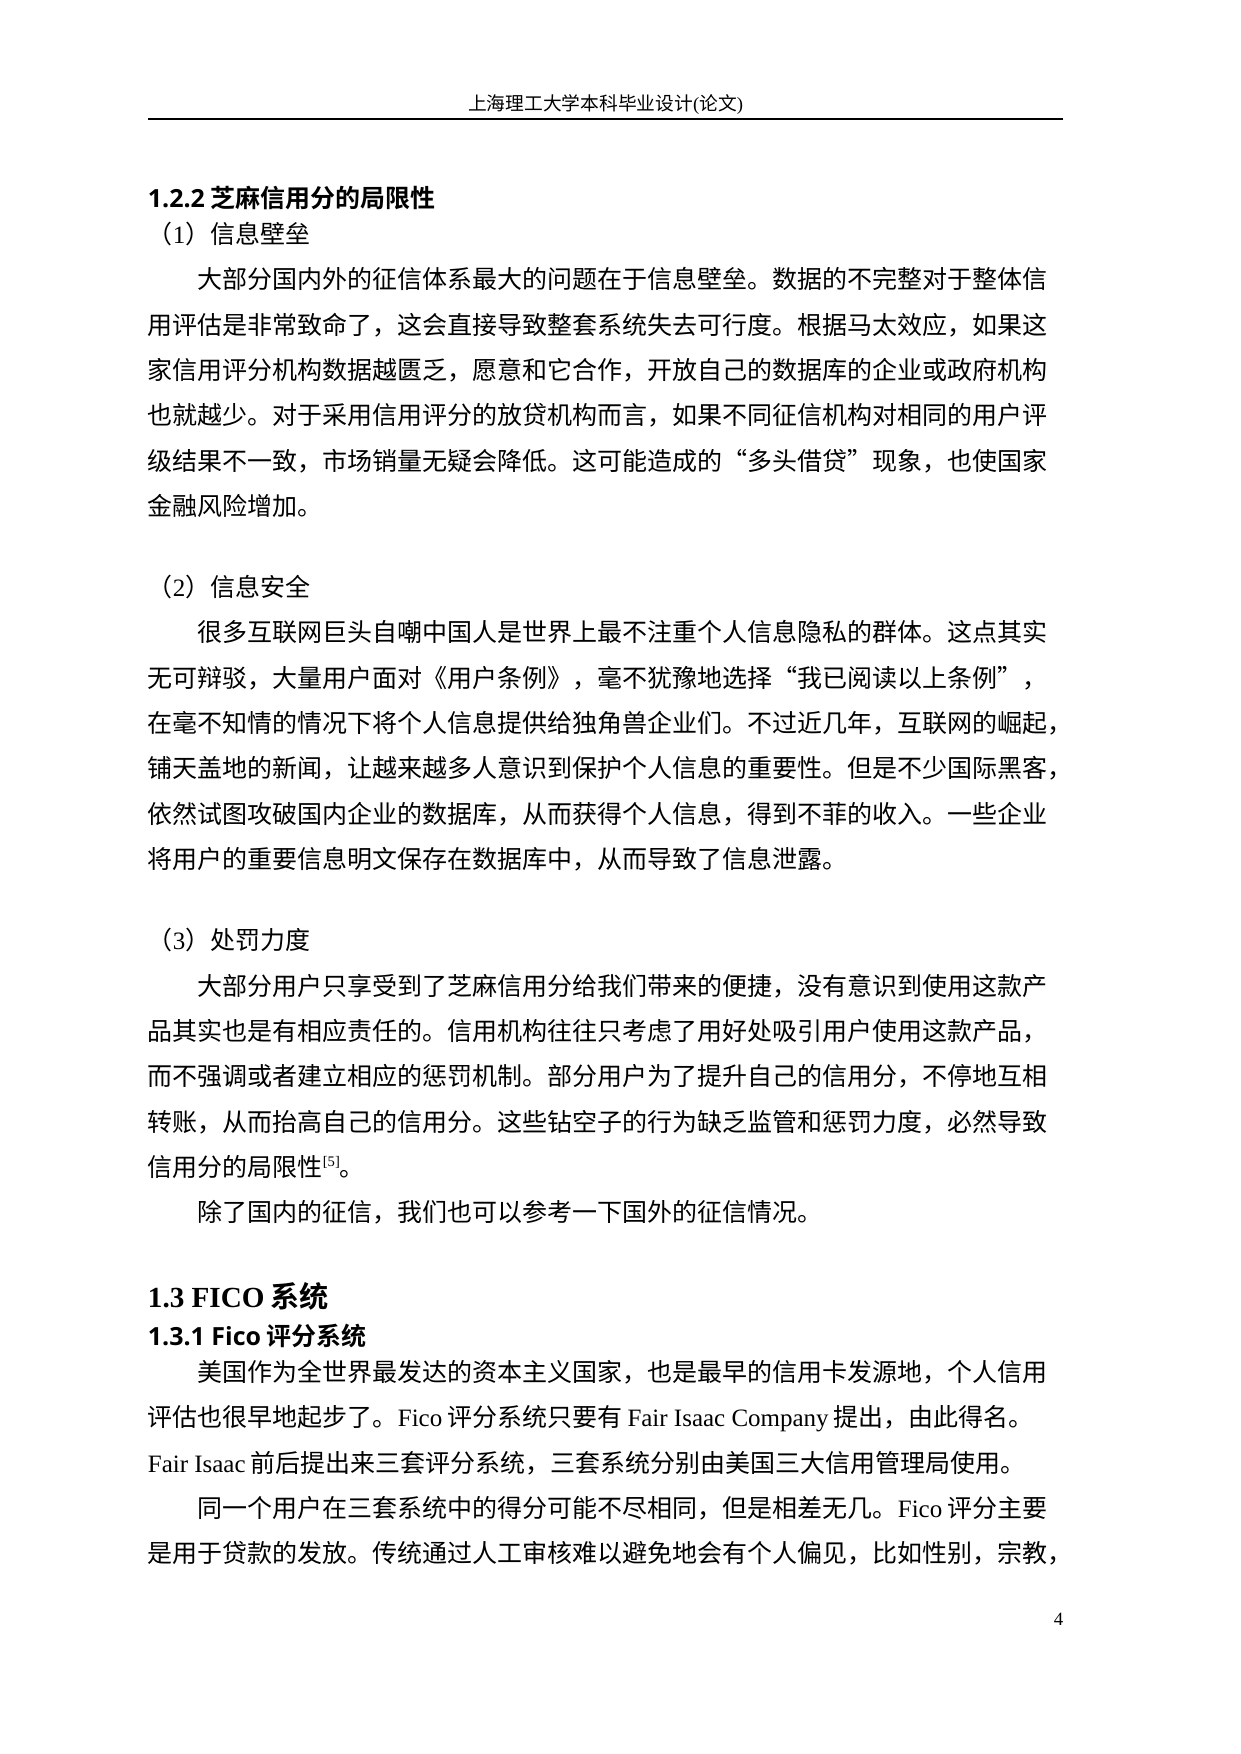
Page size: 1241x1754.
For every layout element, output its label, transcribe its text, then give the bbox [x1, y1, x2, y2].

text 1.2.2芝麻信用分的局限性 [148, 178, 1063, 214]
text 大部分用户只享受到了芝麻信用分给我们带来的便捷，没有意识到使用这款产品其实也是有相应责任的。信用机构往往只考虑了用好处吸引用户使用这款产品，而不强调或者建立相应的惩罚机制。部分用户为了提升自己的信用分，不停地互相转账，从而抬高自己的信用分。这些钻空子的行为缺乏监管和惩罚力度，必然导致信用分的局限性[6]。 [148, 966, 1063, 1183]
text 美国作为全世界最发达的资本主义国家，也是最早的信用卡发源地，个人信用评估也很早地起步了。Fico评分系统只要有Fair Isaac Company提出，由此得名。Fair Isaac前后提出来三套评分系统，三套系统分别由美国三大信用管理局使用。 [148, 1352, 1063, 1479]
text 1.3.1 Fico评分系统 [148, 1316, 1063, 1352]
text （3）处罚力度 [148, 921, 1063, 957]
text 除了国内的征信，我们也可以参考一下国外的征信情况。 [148, 1193, 1063, 1229]
text （1）信息壁垒 [148, 214, 1063, 251]
text 大部分国内外的征信体系最大的问题在于信息壁垒。数据的不完整对于整体信用评估是非常致命了，这会直接导致整套系统失去可行度。根据马太效应，如果这家信用评分机构数据越匮乏，愿意和它合作，开放自己的数据库的企业或政府机构也就越少。对于采用信用评分的放贷机构而言，如果不同征信机构对相同的用户评级结果不一致，市场销量无疑会降低。这可能造成的“多头借贷”现象，也使国家金融风险增加。 [148, 260, 1063, 523]
text （2）信息安全 [148, 568, 1063, 604]
text 1.3 FICO系统 [148, 1274, 1063, 1316]
text 很多互联网巨头自嘲中国人是世界上最不注重个人信息隐私的群体。这点其实无可辩驳，大量用户面对《用户条例》，毫不犹豫地选择“我已阅读以上条例”，在毫不知情的情况下将个人信息提供给独角兽企业们。不过近几年，互联网的崛起，铺天盖地的新闻，让越来越多人意识到保护个人信息的重要性。但是不少国际黑客，依然试图攻破国内企业的数据库，从而获得个人信息，得到不菲的收入。一些企业将用户的重要信息明文保存在数据库中，从而导致了信息泄露。 [148, 613, 1063, 876]
text 同一个用户在三套系统中的得分可能不尽相同，但是相差无几。Fico评分主要是用于贷款的发放。传统通过人工审核难以避免地会有个人偏见，比如性别，宗教，肤色，国籍等等。引入Fico系统后，系统可以客观公正的评价申请人的各项指标[1] 。 [148, 1488, 1063, 1570]
